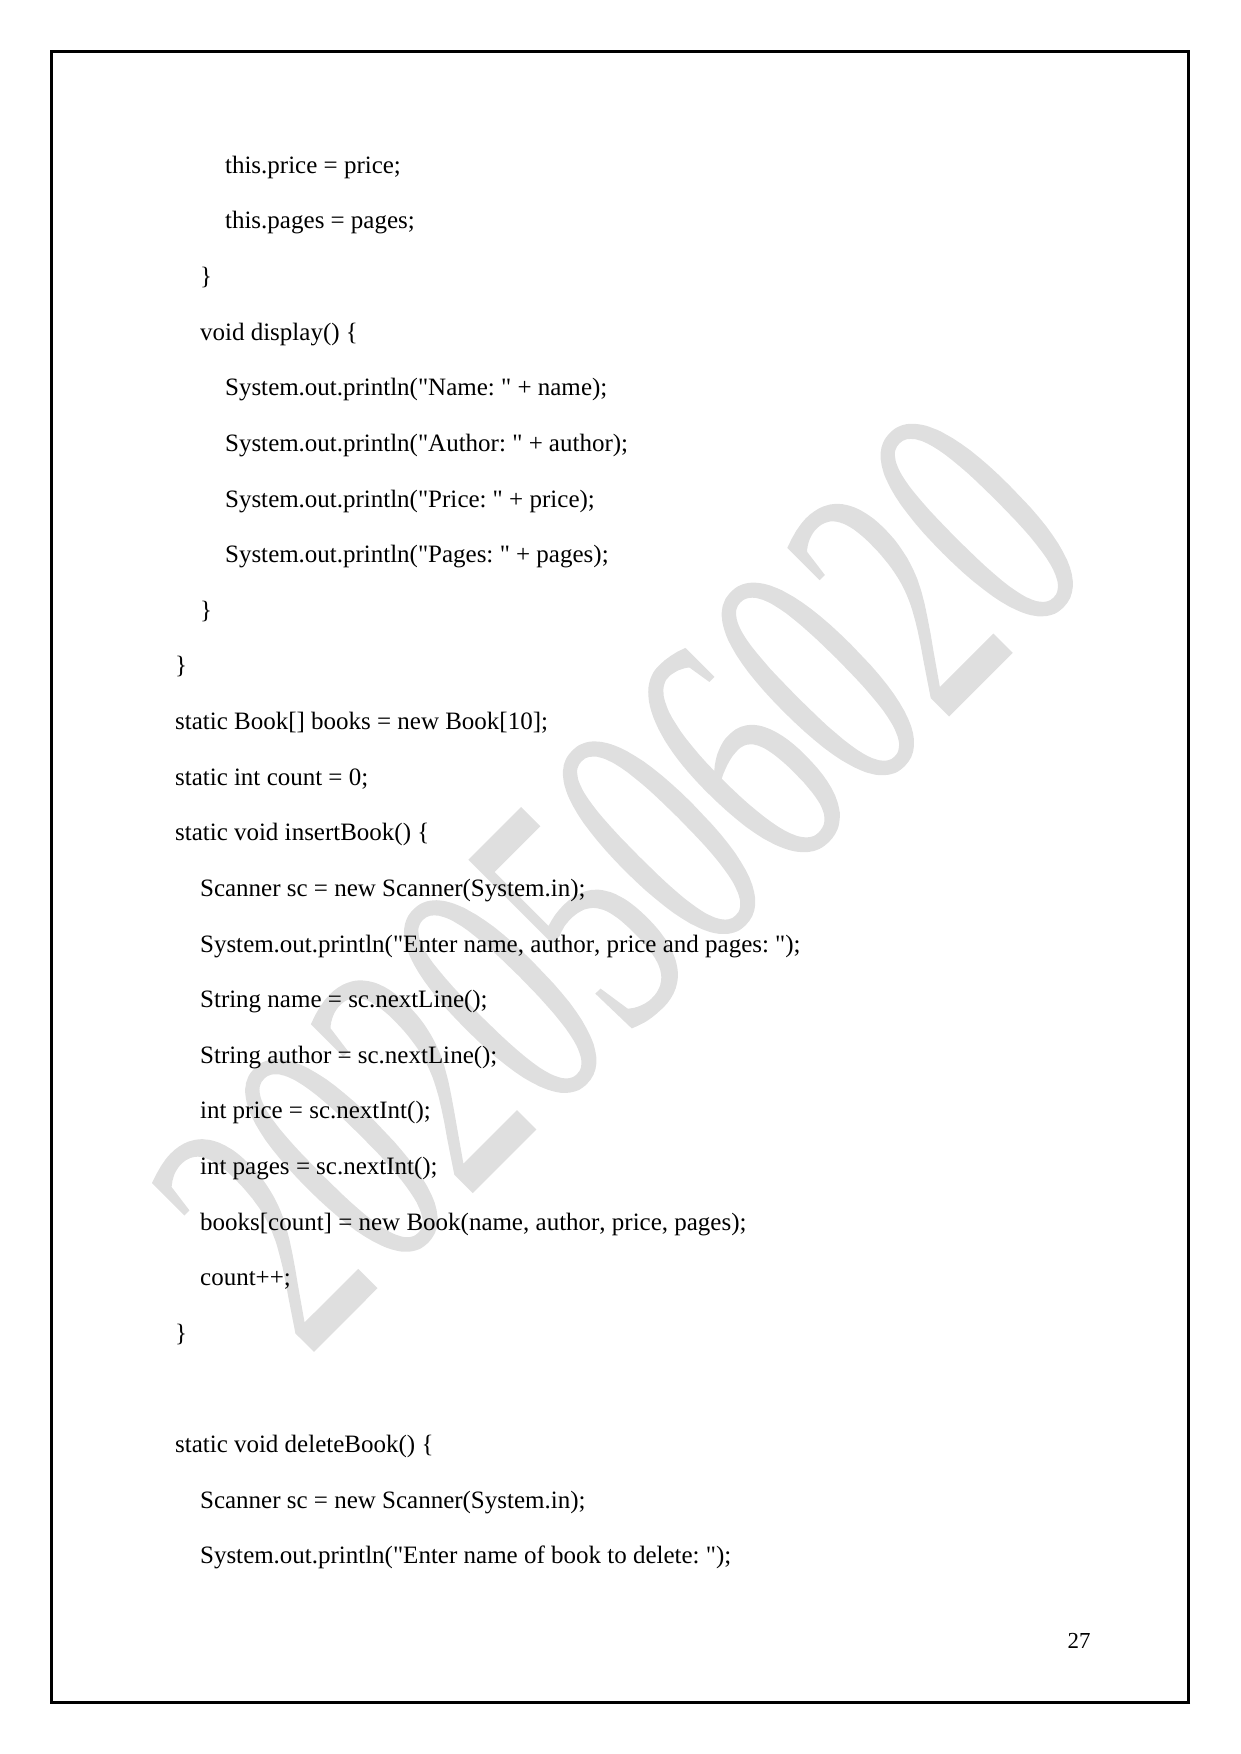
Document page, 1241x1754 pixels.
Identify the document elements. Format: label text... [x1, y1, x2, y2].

text books[count] = new Book(name, author, price, pages); [150, 1207, 1090, 1236]
text System.out.println("Pages: " + pages); [150, 539, 1090, 568]
text System.out.println("Author: " + author); [150, 428, 1090, 457]
text System.out.println("Name: " + name); [150, 372, 1090, 401]
text void display() { [150, 317, 1090, 346]
text static void insertBook() { [150, 817, 1090, 846]
text this.pages = pages; [150, 206, 1090, 234]
text System.out.println("Enter name, author, price and pages: "); [150, 929, 1090, 957]
text Scanner sc = new Scanner(System.in); [150, 873, 1090, 902]
text } [150, 1318, 1090, 1347]
text Scanner sc = new Scanner(System.in); [150, 1485, 1090, 1514]
text String name = sc.nextLine(); [150, 984, 1090, 1013]
text static int count = 0; [150, 762, 1090, 791]
text System.out.println("Enter name of book to delete: "); [150, 1541, 1090, 1569]
text int price = sc.nextInt(); [150, 1096, 1090, 1124]
text static void deleteBook() { [150, 1429, 1090, 1458]
text String author = sc.nextLine(); [150, 1040, 1090, 1069]
text count++; [150, 1262, 1090, 1291]
text int pages = sc.nextInt(); [150, 1151, 1090, 1180]
text } [150, 261, 1090, 290]
text } [150, 651, 1090, 679]
text System.out.println("Price: " + price); [150, 484, 1090, 512]
text this.price = price; [150, 150, 1090, 179]
text static Book[] books = new Book[10]; [150, 706, 1090, 735]
text } [150, 595, 1090, 624]
